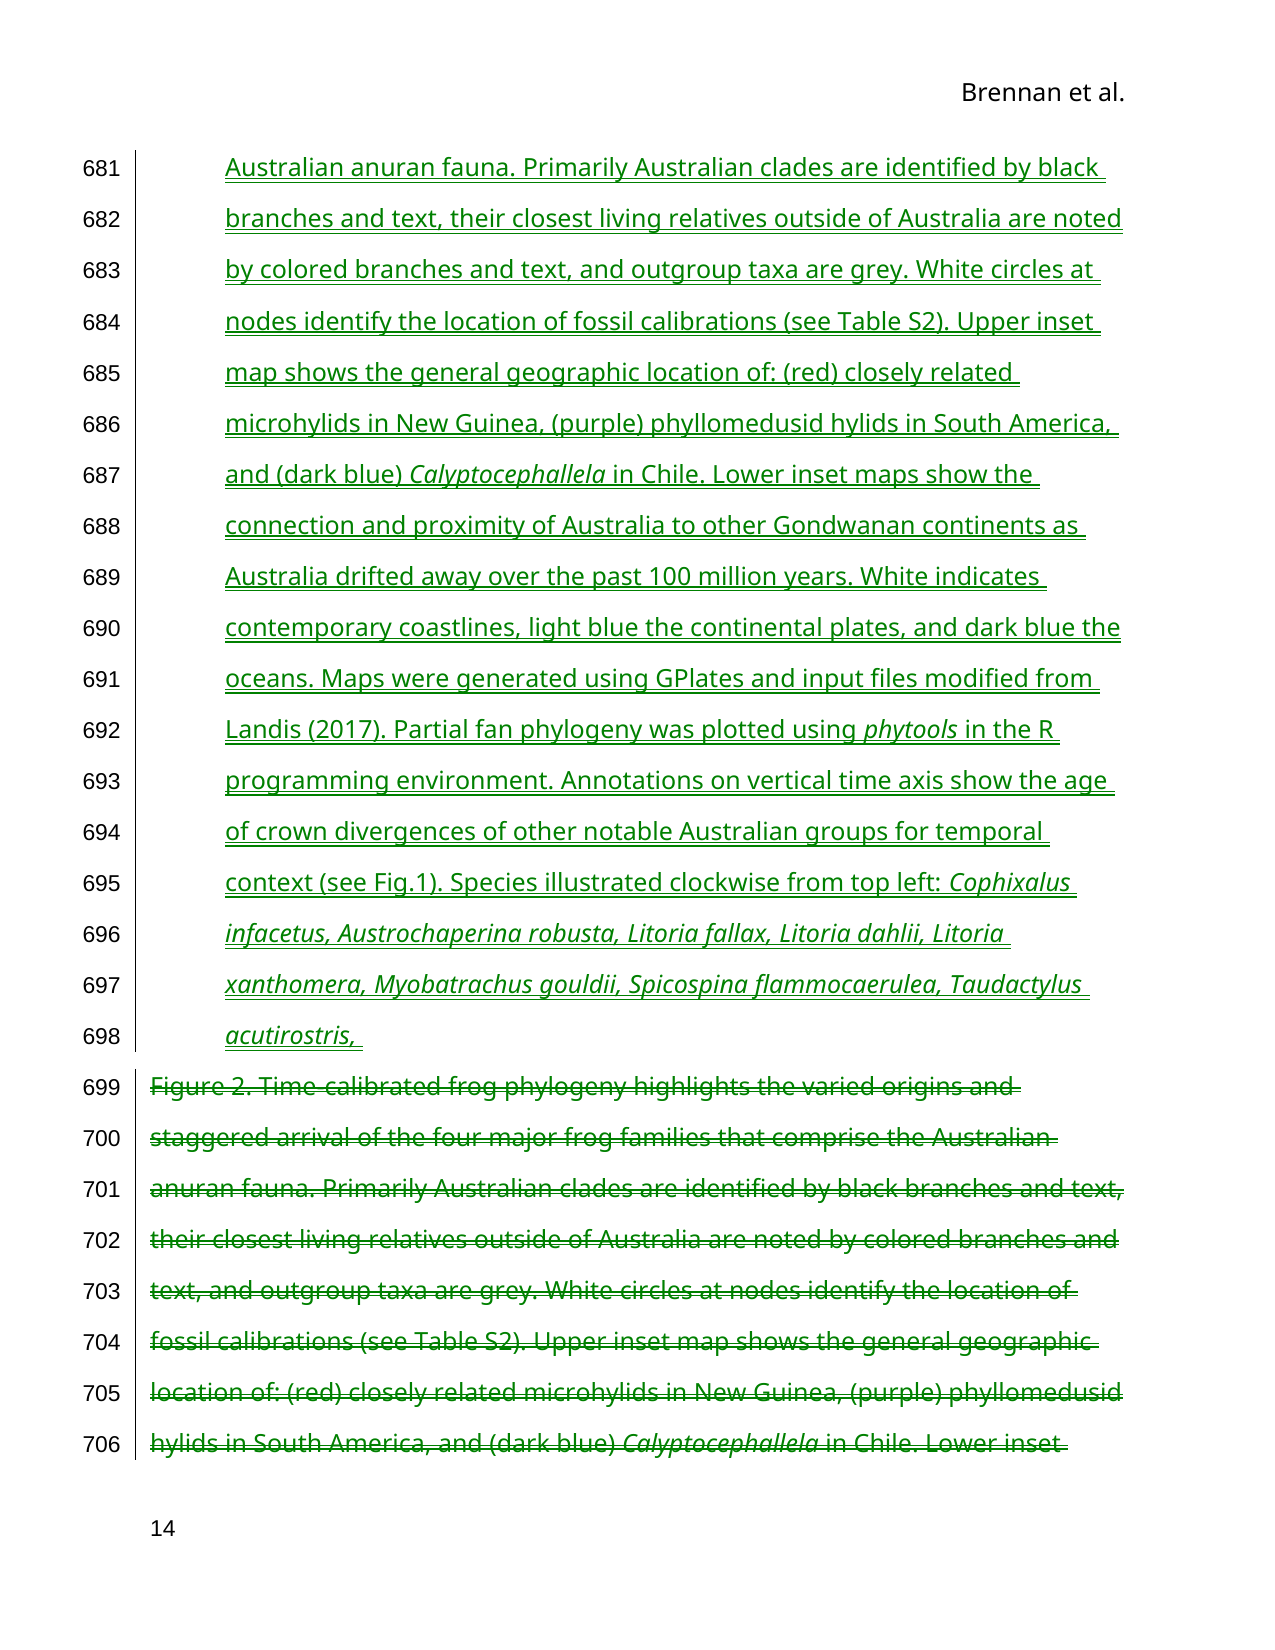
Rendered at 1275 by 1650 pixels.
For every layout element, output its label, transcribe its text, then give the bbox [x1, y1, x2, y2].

text Notaden bennettii. [150, 1069, 1125, 1460]
